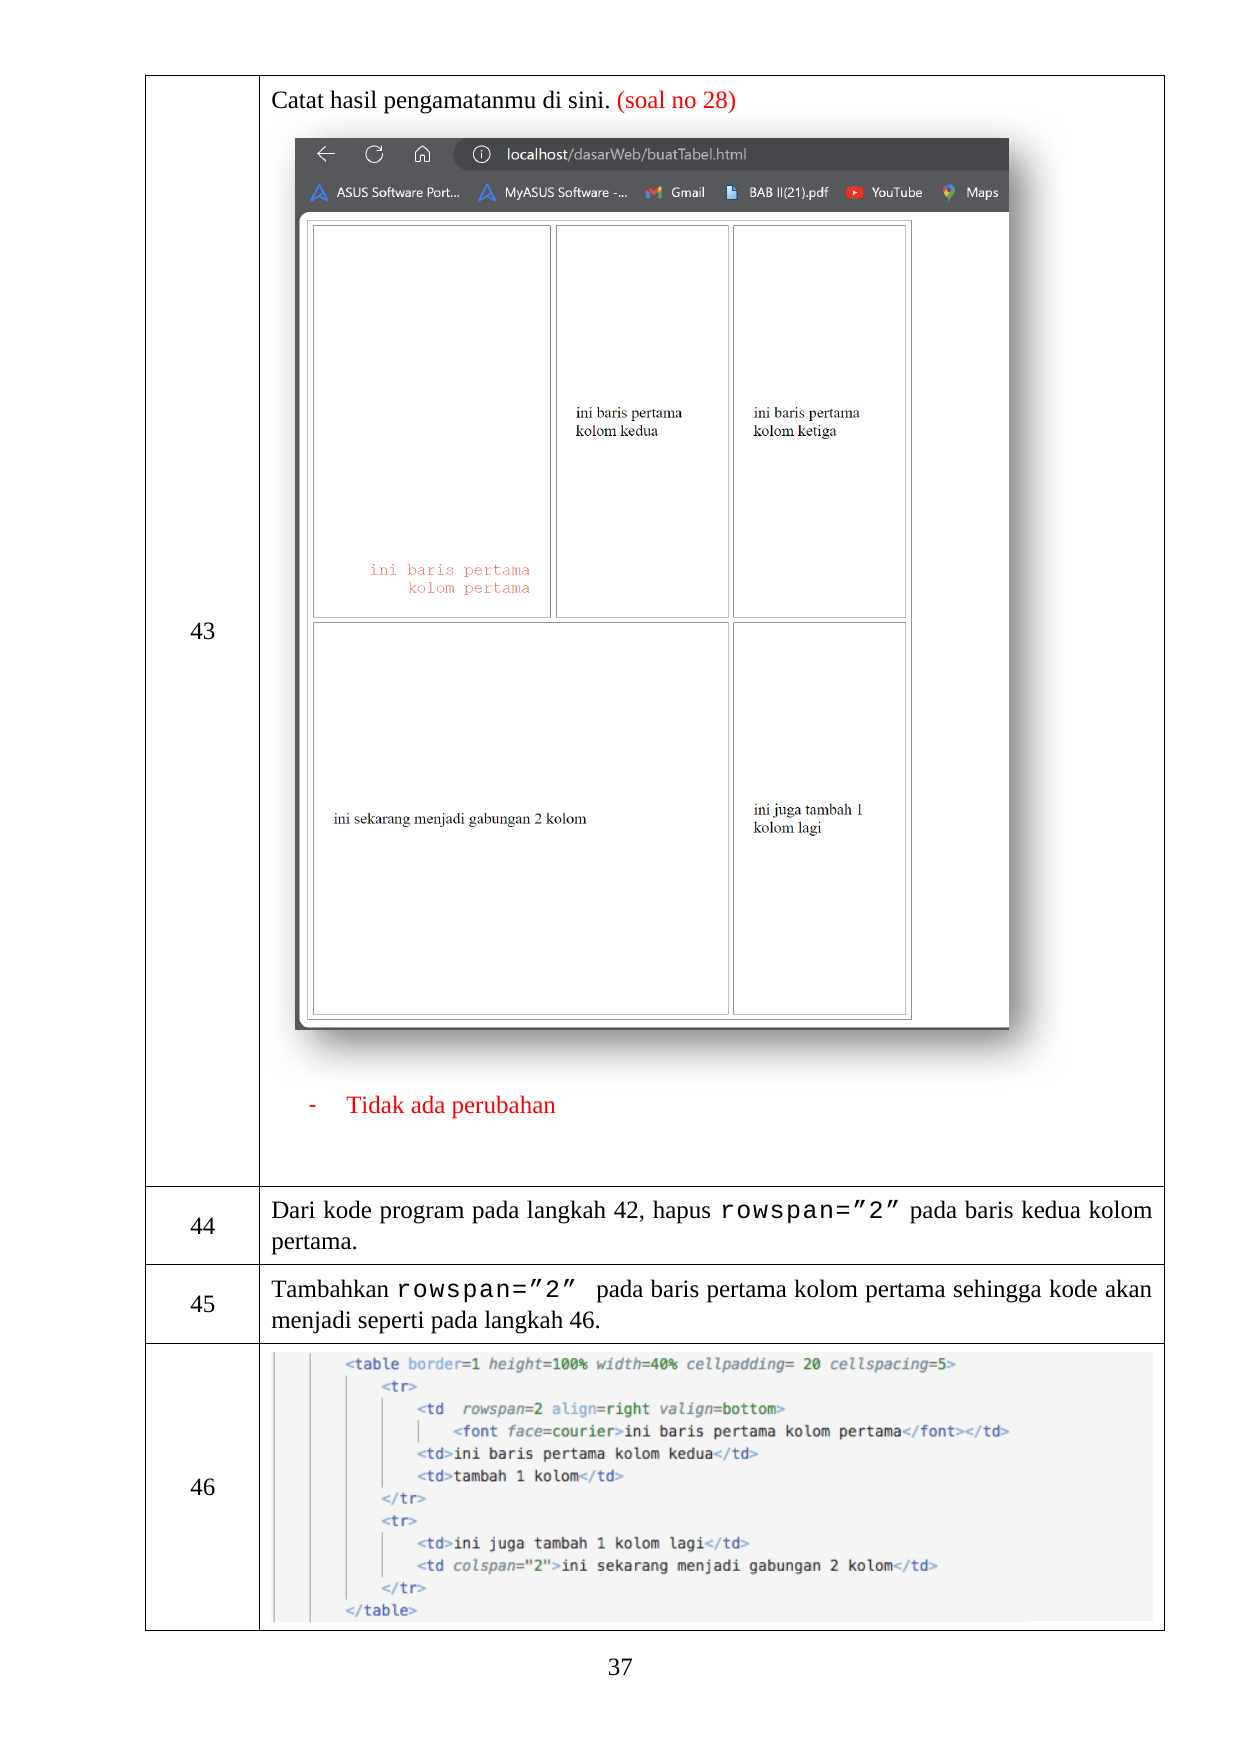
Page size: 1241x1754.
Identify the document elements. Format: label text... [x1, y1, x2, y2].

table_cell Dari kode program pada langkah 42, hapus rowspan=”2” pada baris kedua kolom pertama. [260, 1187, 1164, 1264]
picture [295, 138, 1009, 1030]
table_cell Catat hasil pengamatanmu di sini. (soal no 28) Tidak ada perubahan [260, 76, 1164, 1186]
table_cell 44 [146, 1187, 259, 1264]
picture [271, 1352, 1029, 1622]
table_cell Tambahkan rowspan=”2” pada baris pertama kolom pertama sehingga kode akan menjadi seperti pada langkah 46. [260, 1265, 1164, 1342]
table_cell 43 [146, 76, 259, 1186]
table_cell 46 [146, 1344, 259, 1630]
table_cell [260, 1344, 1164, 1630]
table_cell 45 [146, 1265, 259, 1342]
